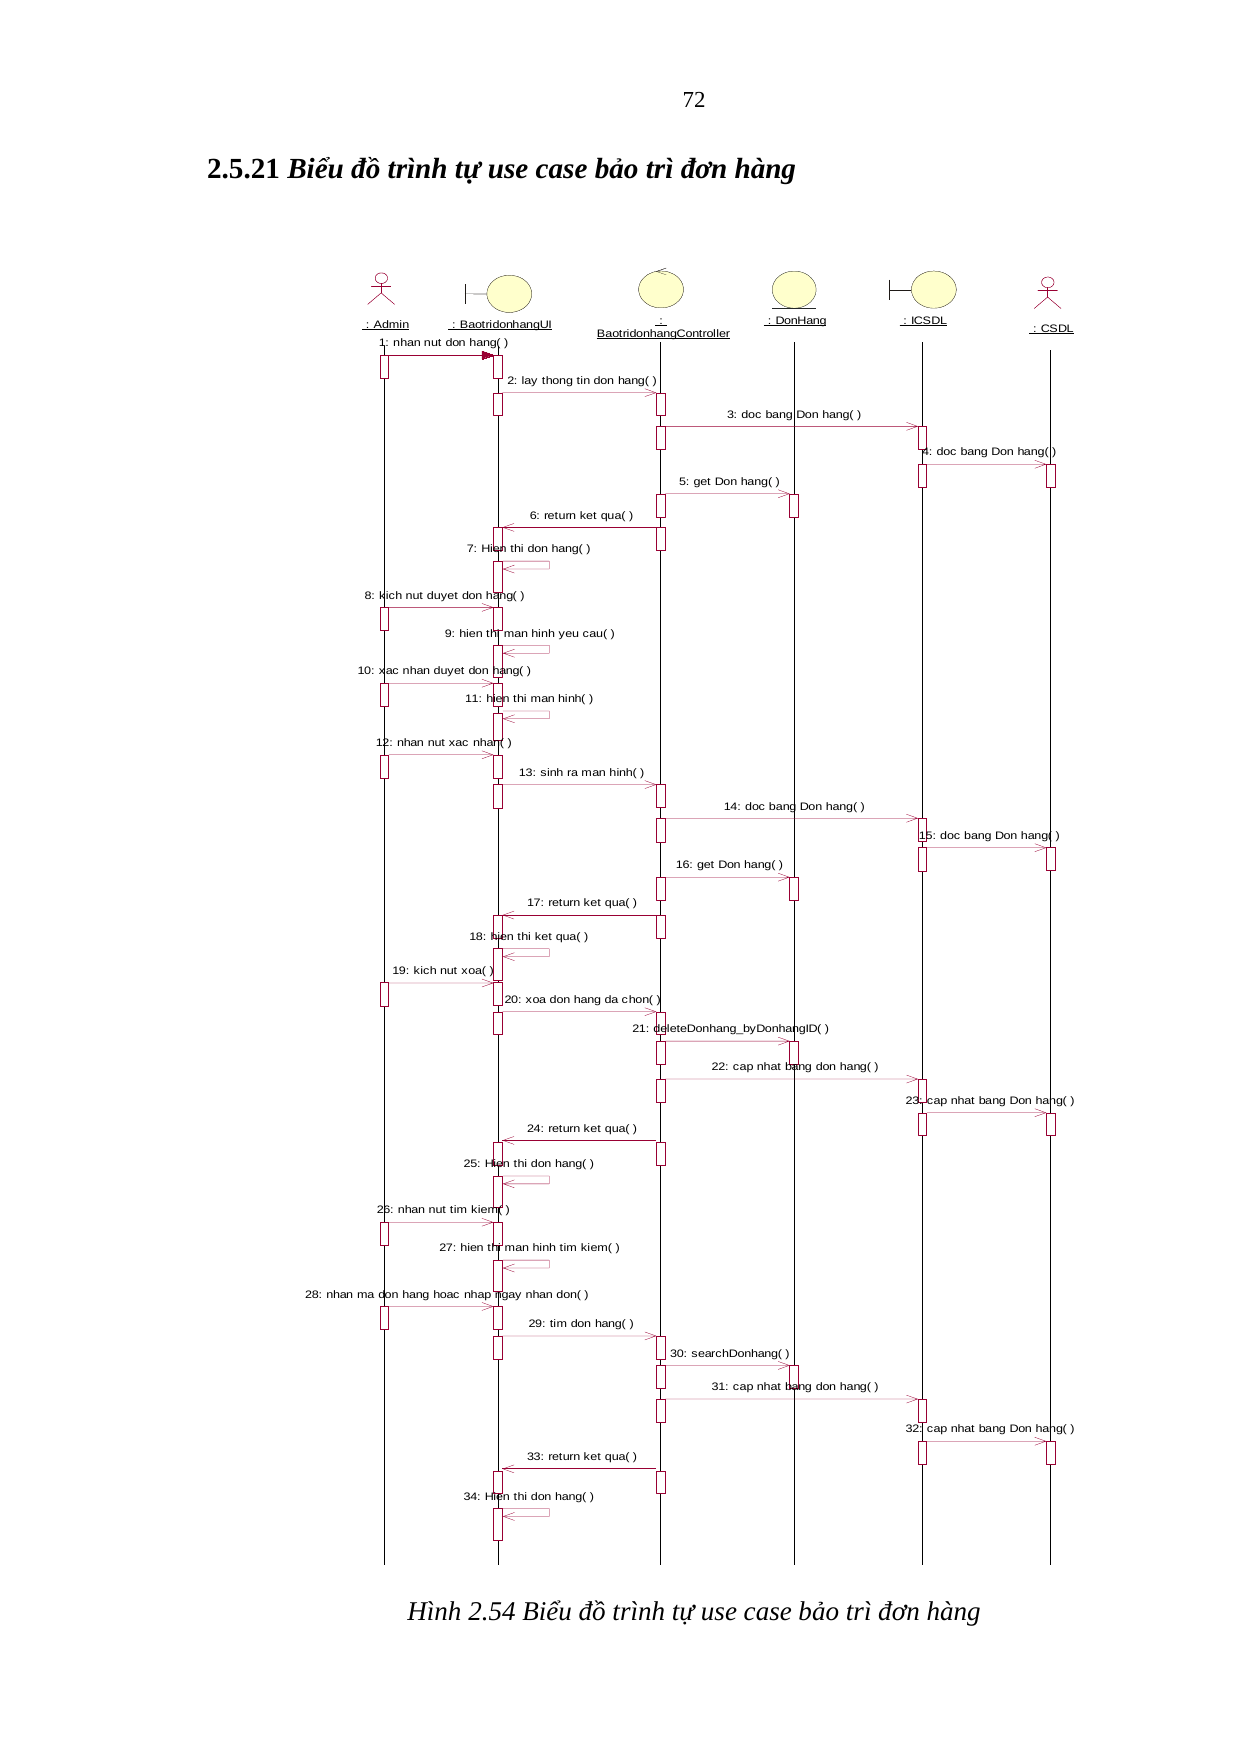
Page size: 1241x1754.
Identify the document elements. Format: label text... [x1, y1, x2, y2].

subtitle Biểu đồ trình tự use case bảo trì đơn hàng [207, 152, 1122, 185]
